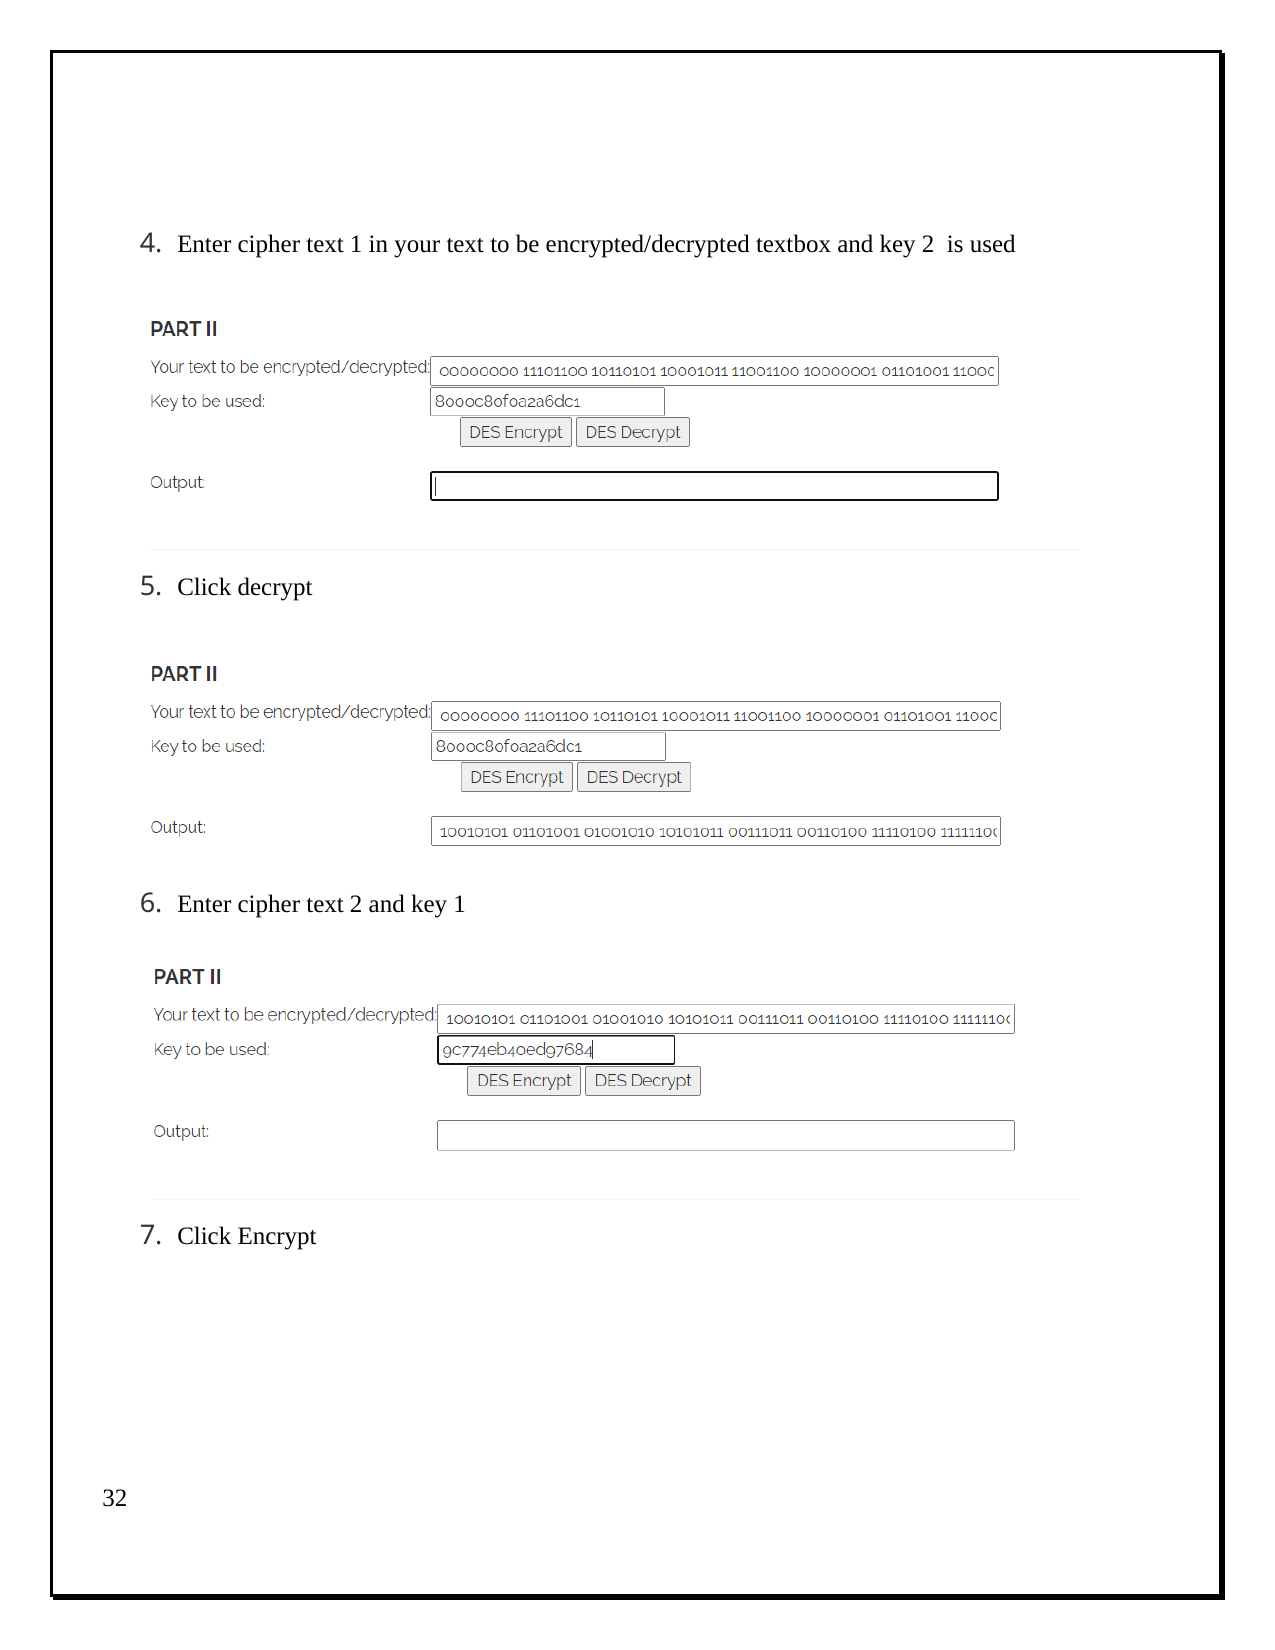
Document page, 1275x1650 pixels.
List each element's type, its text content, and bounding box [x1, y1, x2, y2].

list Click Encrypt [139, 1216, 1205, 1252]
picture [139, 939, 1081, 1216]
list Click decrypt [139, 567, 1205, 603]
list Enter cipher text 1 in your text to be encrypted/decrypted textbox and key 2 is used [139, 223, 1205, 260]
picture [139, 279, 1080, 567]
list Enter cipher text 2 and key 1 [139, 883, 1205, 920]
picture [139, 622, 1080, 884]
